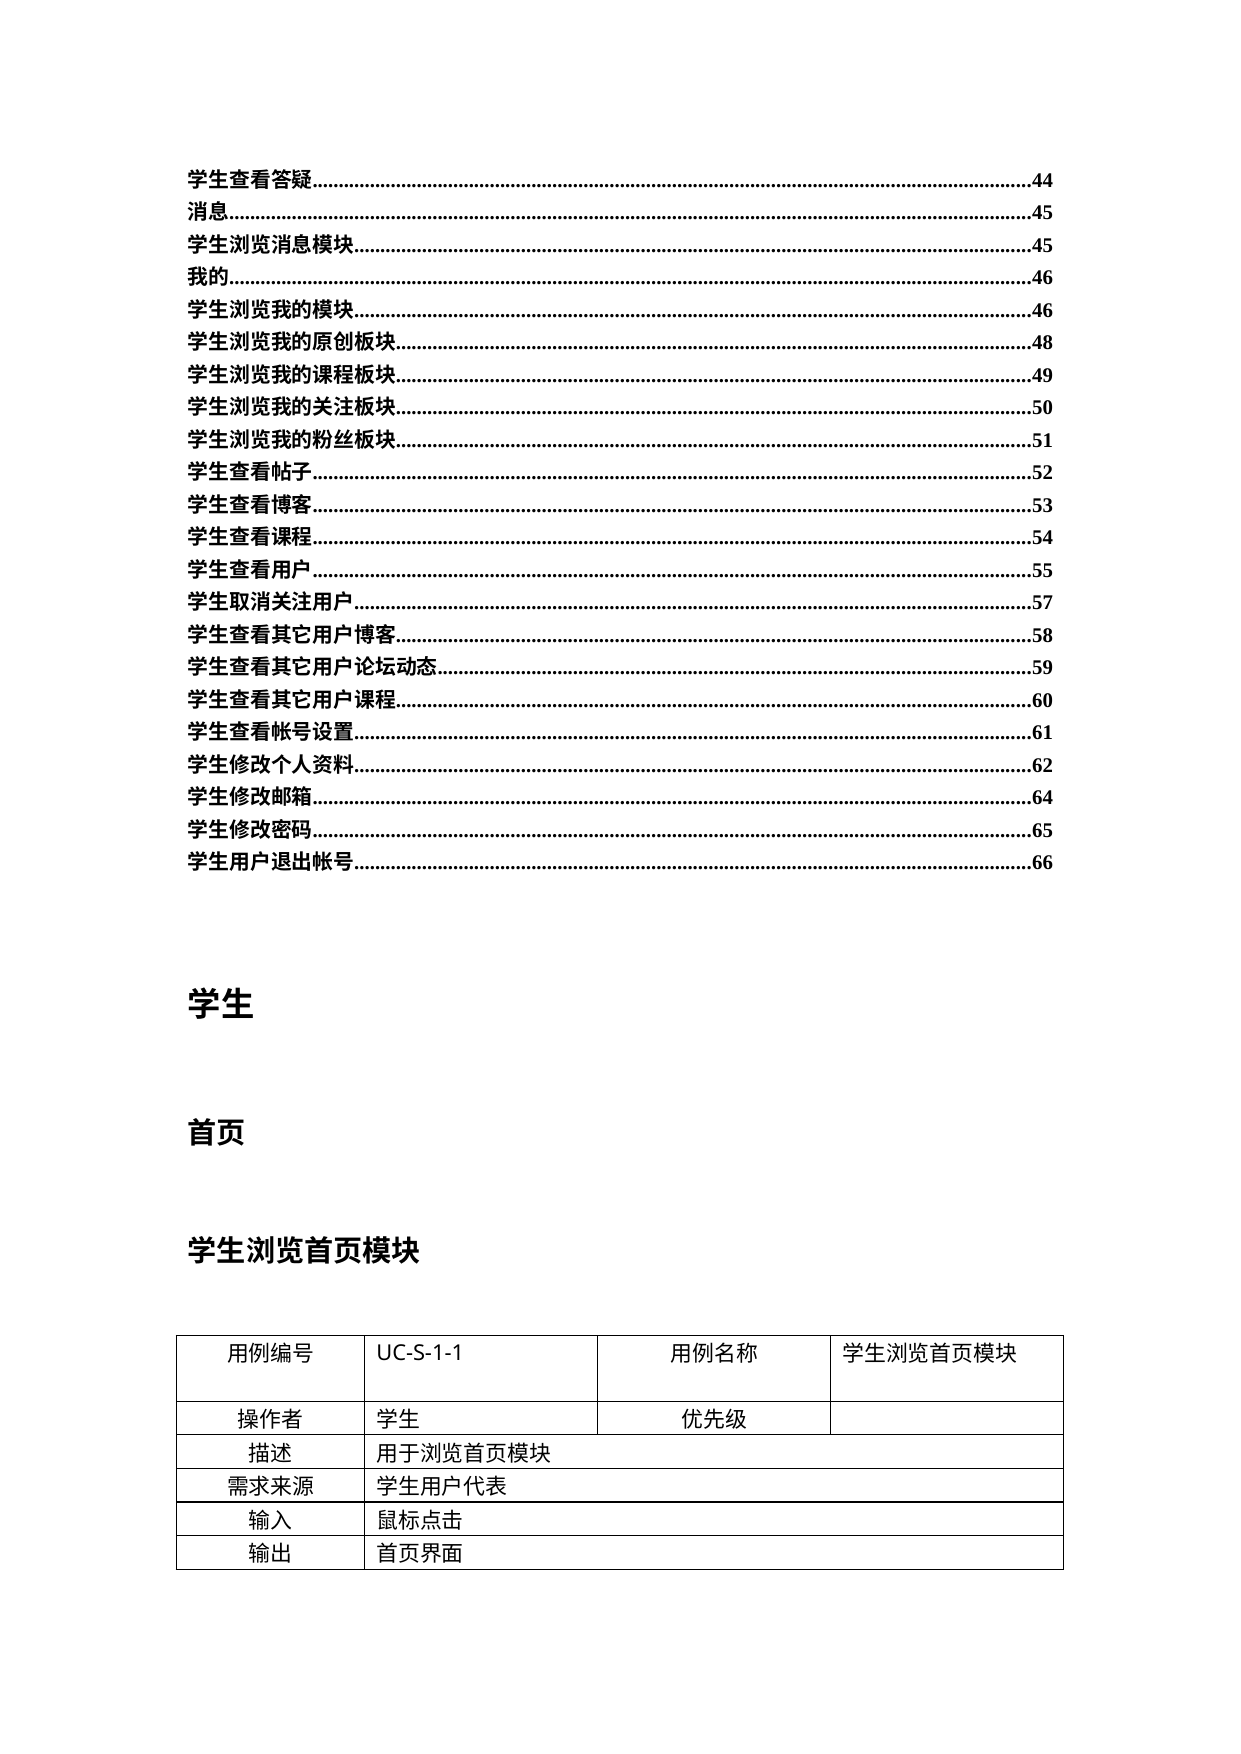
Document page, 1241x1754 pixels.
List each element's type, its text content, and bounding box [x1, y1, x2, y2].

table_cell 描述 [177, 1435, 364, 1468]
table_header 学生浏览首页模块 [831, 1336, 1063, 1401]
table_cell 需求来源 [177, 1469, 364, 1501]
subtitle 学生 [187, 969, 1053, 1034]
subtitle 学生浏览首页模块 [187, 1216, 1053, 1281]
table_cell 输出 [177, 1536, 364, 1568]
table_cell [831, 1402, 1063, 1434]
table_cell 学生 [365, 1402, 597, 1434]
table_header UC-S-1-1 [365, 1336, 597, 1401]
table_cell 鼠标点击 [365, 1503, 1063, 1535]
table_cell 首页界面 [365, 1536, 1063, 1568]
table_header 用例编号 [177, 1336, 364, 1401]
table_cell 用于浏览首页模块 [365, 1435, 1063, 1468]
table_header 用例名称 [598, 1336, 830, 1401]
table_cell 学生用户代表 [365, 1469, 1063, 1501]
subtitle 首页 [187, 1098, 1053, 1163]
table_cell 优先级 [598, 1402, 830, 1434]
table_cell 操作者 [177, 1402, 364, 1434]
table_cell 输入 [177, 1503, 364, 1535]
